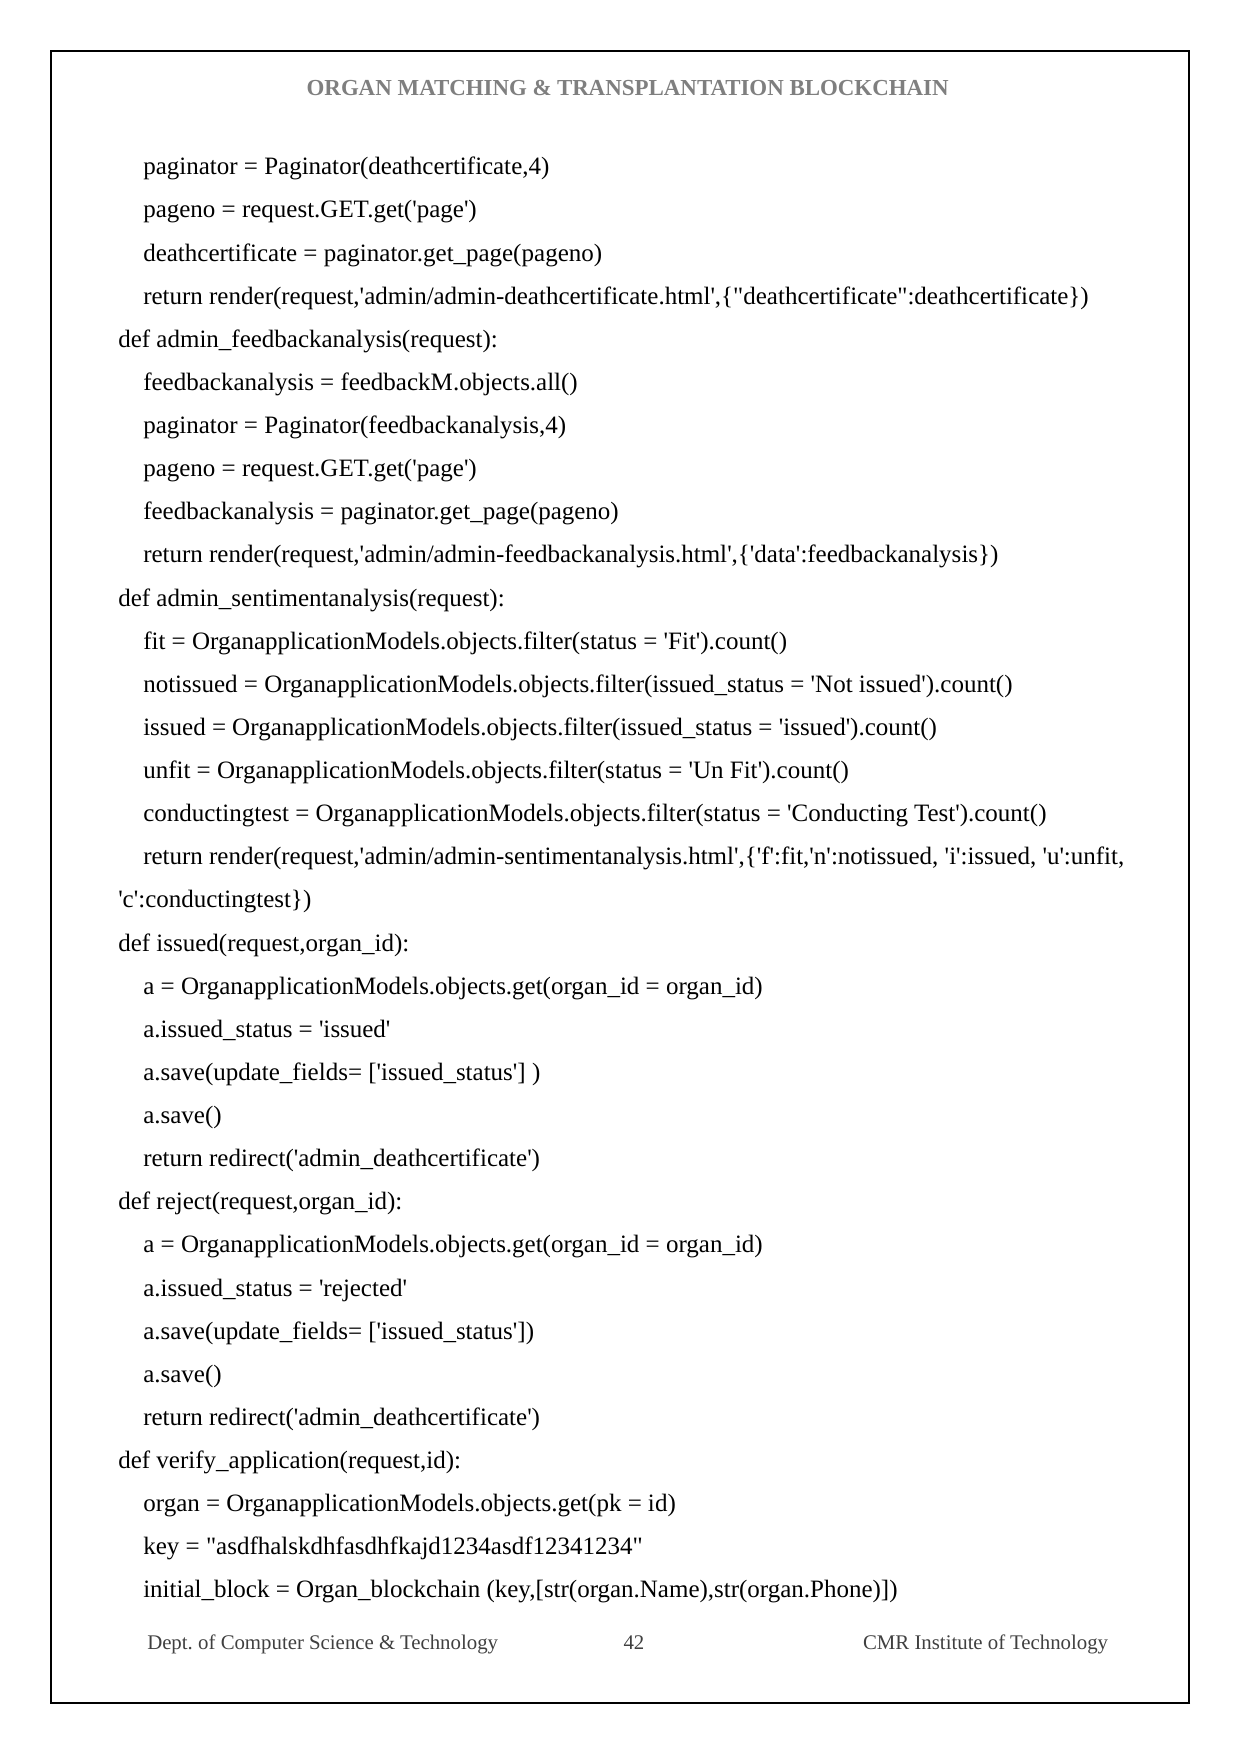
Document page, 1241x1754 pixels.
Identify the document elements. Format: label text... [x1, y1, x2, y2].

text def admin_feedbackanalysis(request): [118, 324, 1137, 353]
text return render(request,'admin/admin-feedbackanalysis.html',{'data':feedbackanalysis}) [118, 539, 1137, 568]
text return render(request,'admin/admin-sentimentanalysis.html',{'f':fit,'n':notissued, 'i':issued, 'u':unfit, 'c':conductingtest}) [118, 841, 1137, 913]
text a.save(update_fields= ['issued_status']) [118, 1316, 1137, 1344]
text def verify_application(request,id): [118, 1445, 1137, 1474]
text pageno = request.GET.get('page') [118, 453, 1137, 482]
text unfit = OrganapplicationModels.objects.filter(status = 'Un Fit').count() [118, 755, 1137, 784]
text organ = OrganapplicationModels.objects.get(pk = id) [118, 1488, 1137, 1517]
text deathcertificate = paginator.get_page(pageno) [118, 238, 1137, 266]
text a = OrganapplicationModels.objects.get(organ_id = organ_id) [118, 1229, 1137, 1258]
text pageno = request.GET.get('page') [118, 194, 1137, 223]
text paginator = Paginator(feedbackanalysis,4) [118, 410, 1137, 439]
text a = OrganapplicationModels.objects.get(organ_id = organ_id) [118, 971, 1137, 999]
text feedbackanalysis = paginator.get_page(pageno) [118, 496, 1137, 525]
text a.issued_status = 'rejected' [118, 1273, 1137, 1301]
text def reject(request,organ_id): [118, 1186, 1137, 1215]
text return redirect('admin_deathcertificate') [118, 1402, 1137, 1431]
text a.save(update_fields= ['issued_status'] ) [118, 1057, 1137, 1086]
text def admin_sentimentanalysis(request): [118, 583, 1137, 611]
text def issued(request,organ_id): [118, 928, 1137, 956]
text paginator = Paginator(deathcertificate,4) [118, 151, 1137, 180]
text conductingtest = OrganapplicationModels.objects.filter(status = 'Conducting Test').count() [118, 798, 1137, 827]
text key = "asdfhalskdhfasdhfkajd1234asdf12341234" [118, 1531, 1137, 1560]
text feedbackanalysis = feedbackM.objects.all() [118, 367, 1137, 396]
text return render(request,'admin/admin-deathcertificate.html',{"deathcertificate":deathcertificate}) [118, 281, 1137, 309]
text initial_block = Organ_blockchain (key,[str(organ.Name),str(organ.Phone)]) [118, 1574, 1137, 1603]
text return redirect('admin_deathcertificate') [118, 1143, 1137, 1172]
text notissued = OrganapplicationModels.objects.filter(issued_status = 'Not issued').count() [118, 669, 1137, 698]
text a.save() [118, 1359, 1137, 1388]
text issued = OrganapplicationModels.objects.filter(issued_status = 'issued').count() [118, 712, 1137, 741]
text fit = OrganapplicationModels.objects.filter(status = 'Fit').count() [118, 626, 1137, 654]
text a.issued_status = 'issued' [118, 1014, 1137, 1043]
text a.save() [118, 1100, 1137, 1129]
